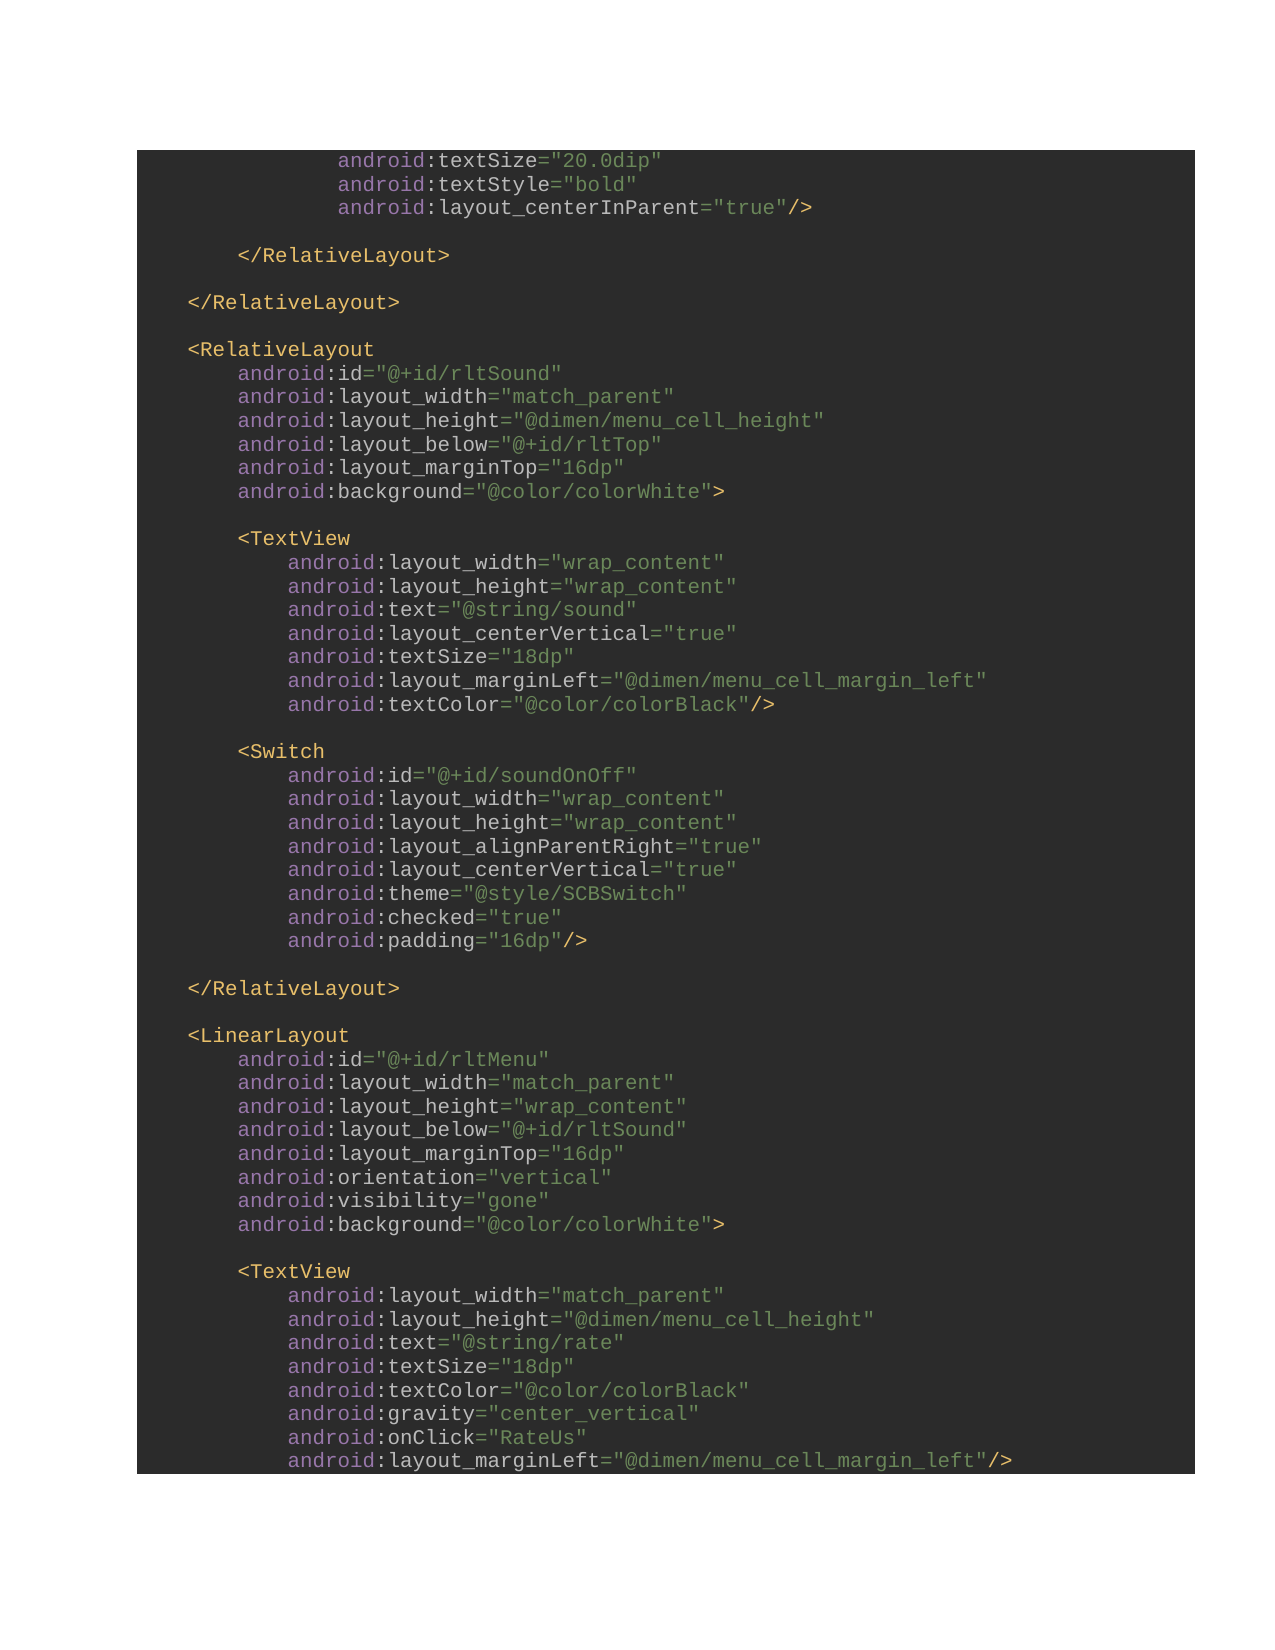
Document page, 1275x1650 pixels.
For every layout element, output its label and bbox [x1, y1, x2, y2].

text [137, 150, 1195, 1474]
